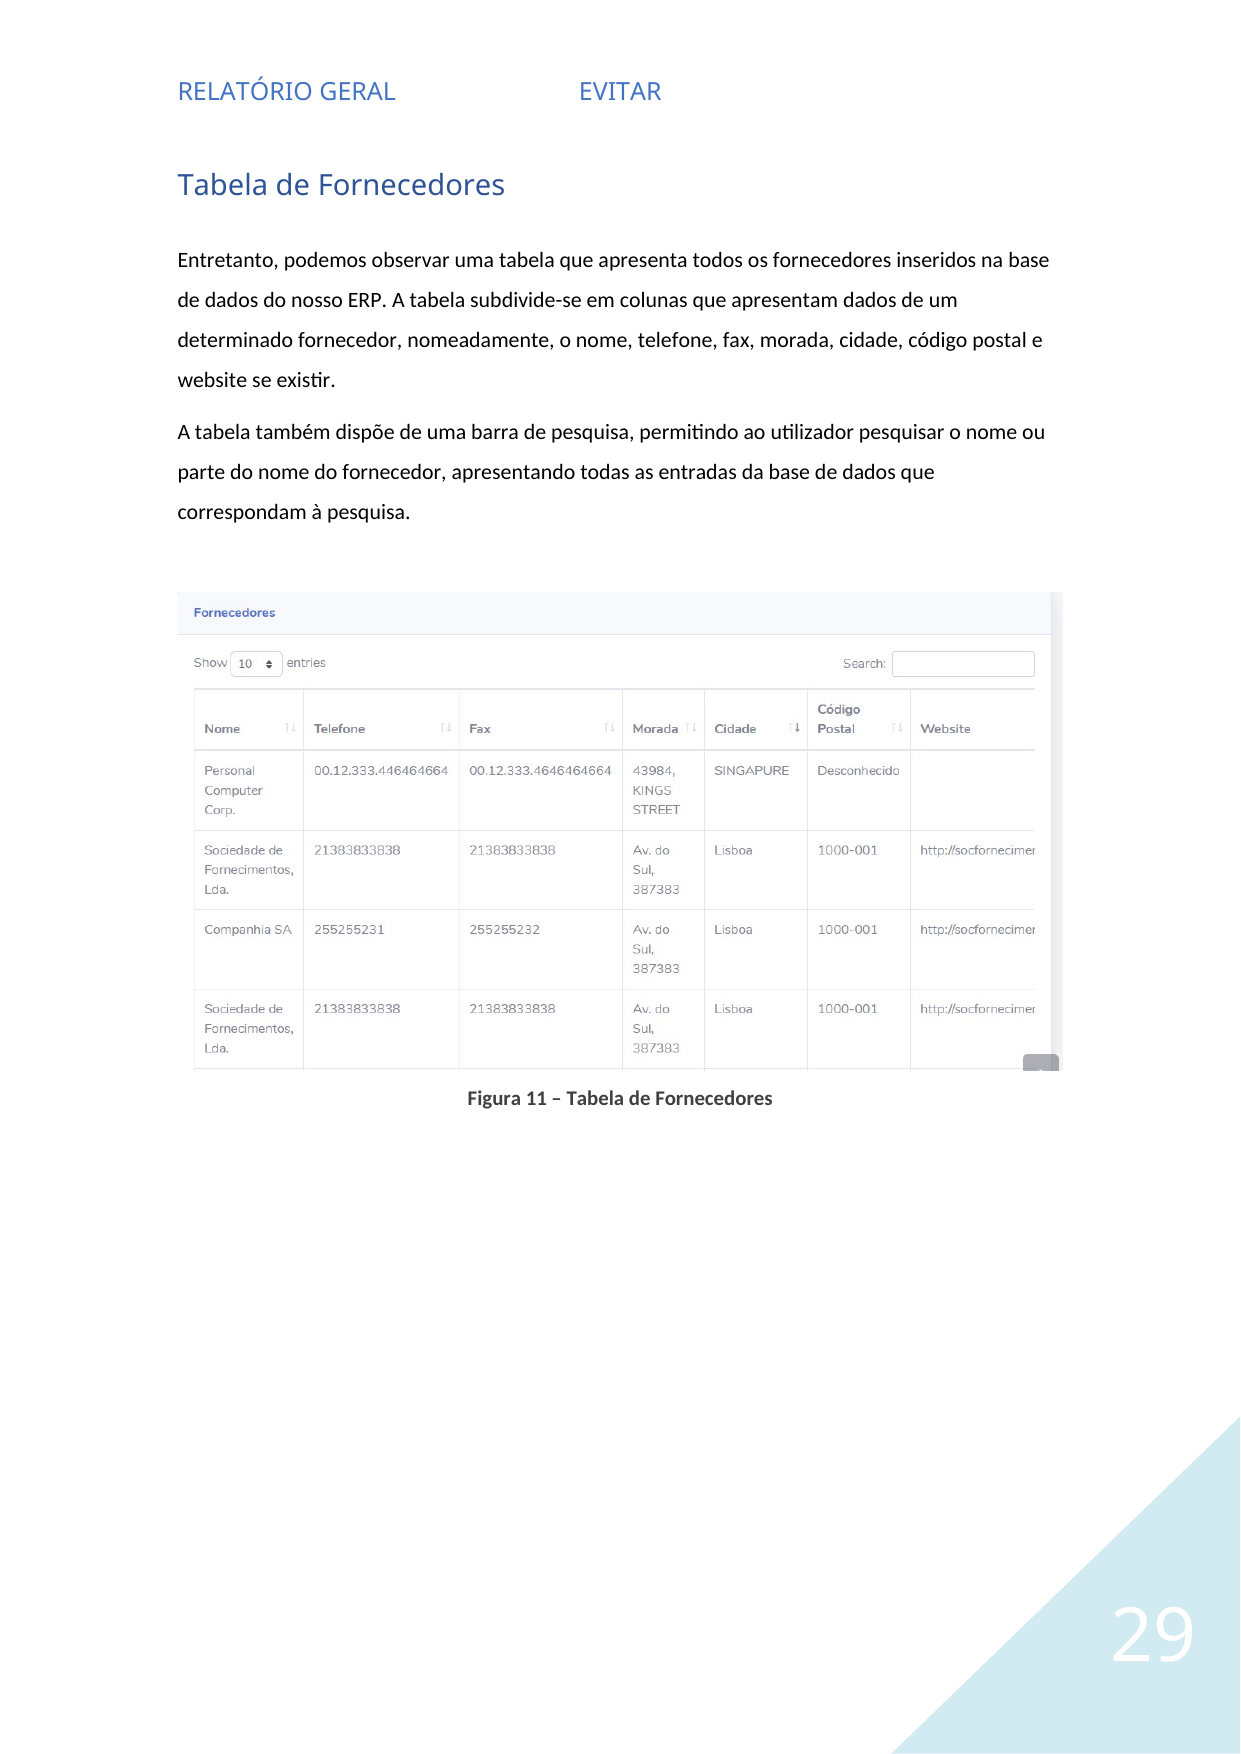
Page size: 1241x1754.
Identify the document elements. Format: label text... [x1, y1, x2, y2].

picture [177, 592, 1063, 1071]
text Figura 11 – Tabela de Fornecedores [177, 1085, 1063, 1111]
text Entretanto, podemos observar uma tabela que apresenta todos os fornecedores inseridos na base de dados do nosso ERP. A tabela subdivide-se em colunas que apresentam dados de um determinado fornecedor, nomeadamente, o nome, telefone, fax, morada, cidade, código postal e website se existir. [177, 246, 1063, 392]
subtitle Tabela de Fornecedores [177, 164, 1063, 204]
text A tabela também dispõe de uma barra de pesquisa, permitindo ao utilizador pesquisar o nome ou parte do nome do fornecedor, apresentando todas as entradas da base de dados que correspondam à pesquisa. [177, 418, 1063, 525]
